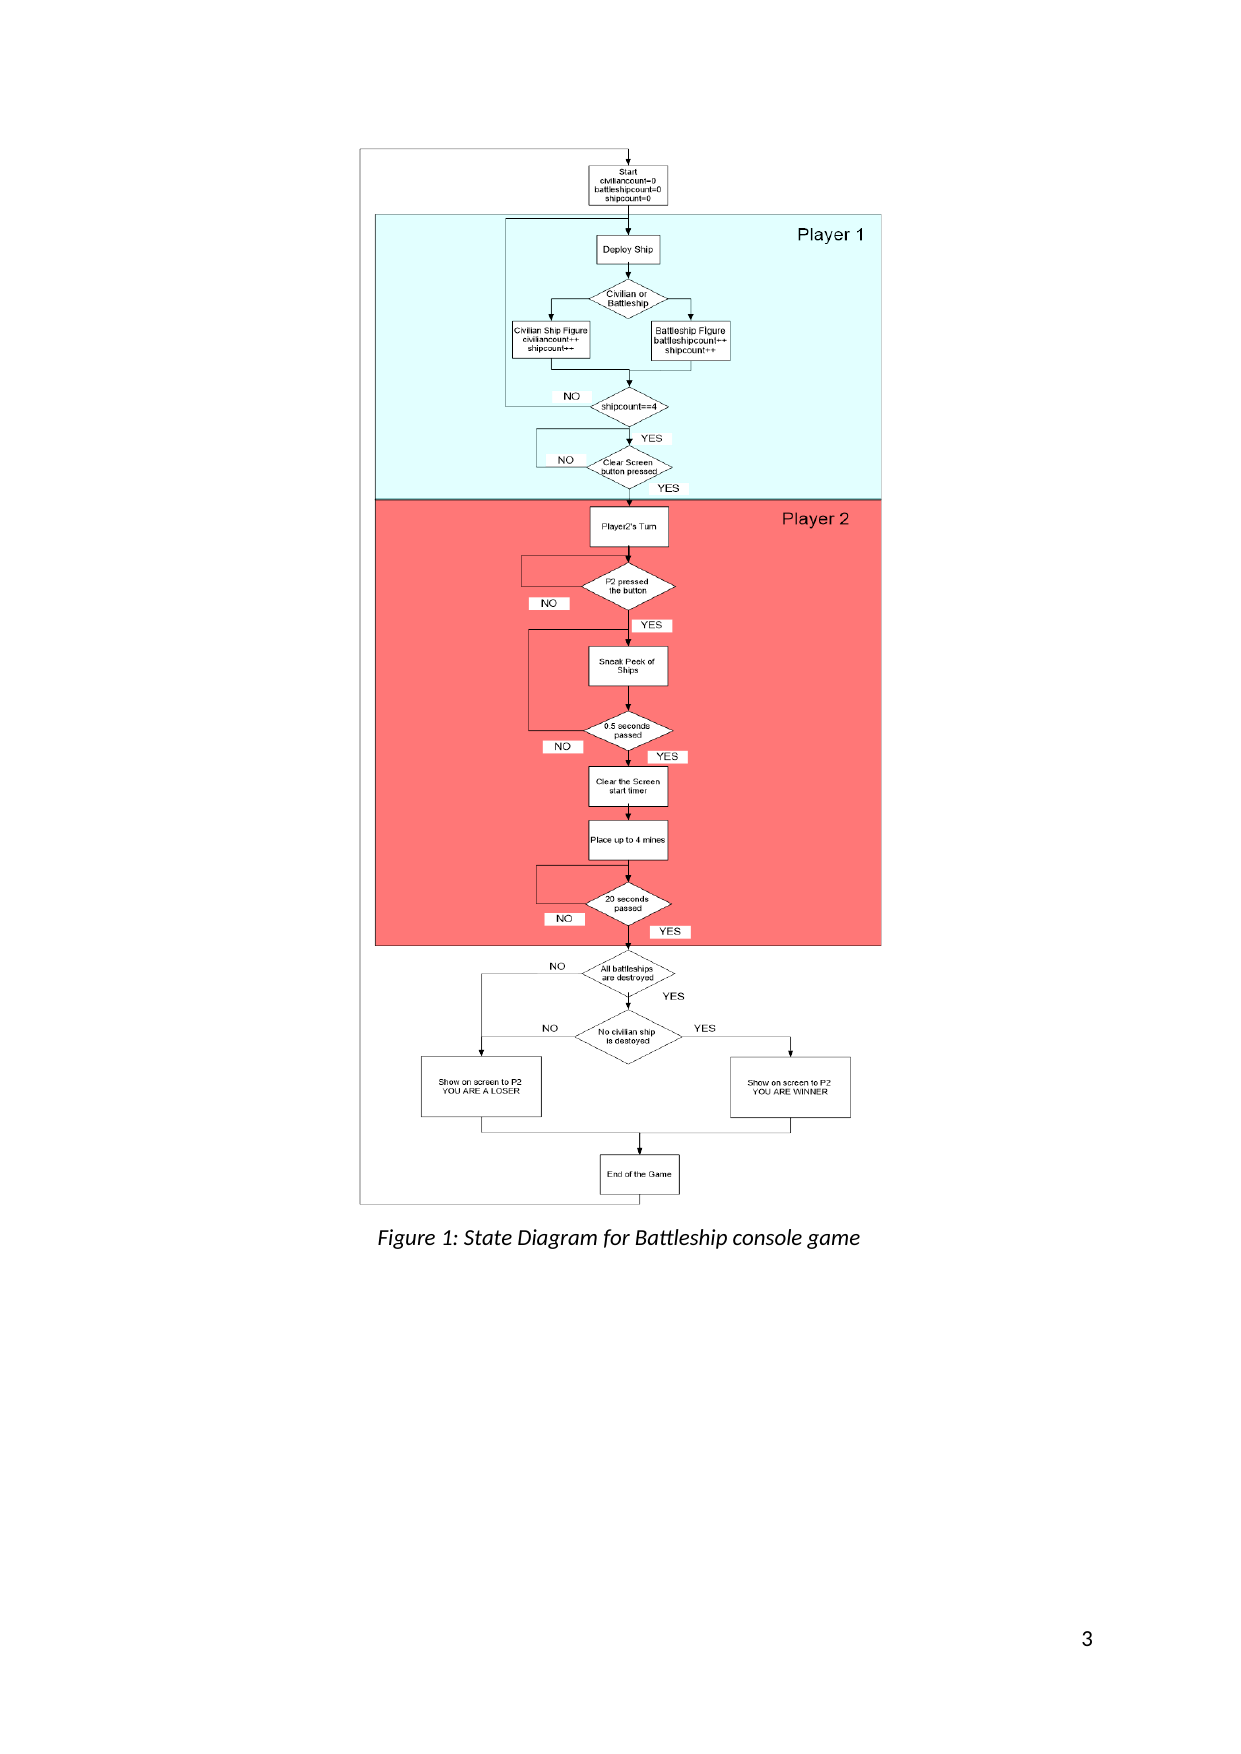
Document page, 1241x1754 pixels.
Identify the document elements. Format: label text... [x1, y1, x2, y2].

text Figure 1: State Diagram for Battleship console game [148, 1223, 1093, 1252]
picture [358, 147, 882, 1205]
